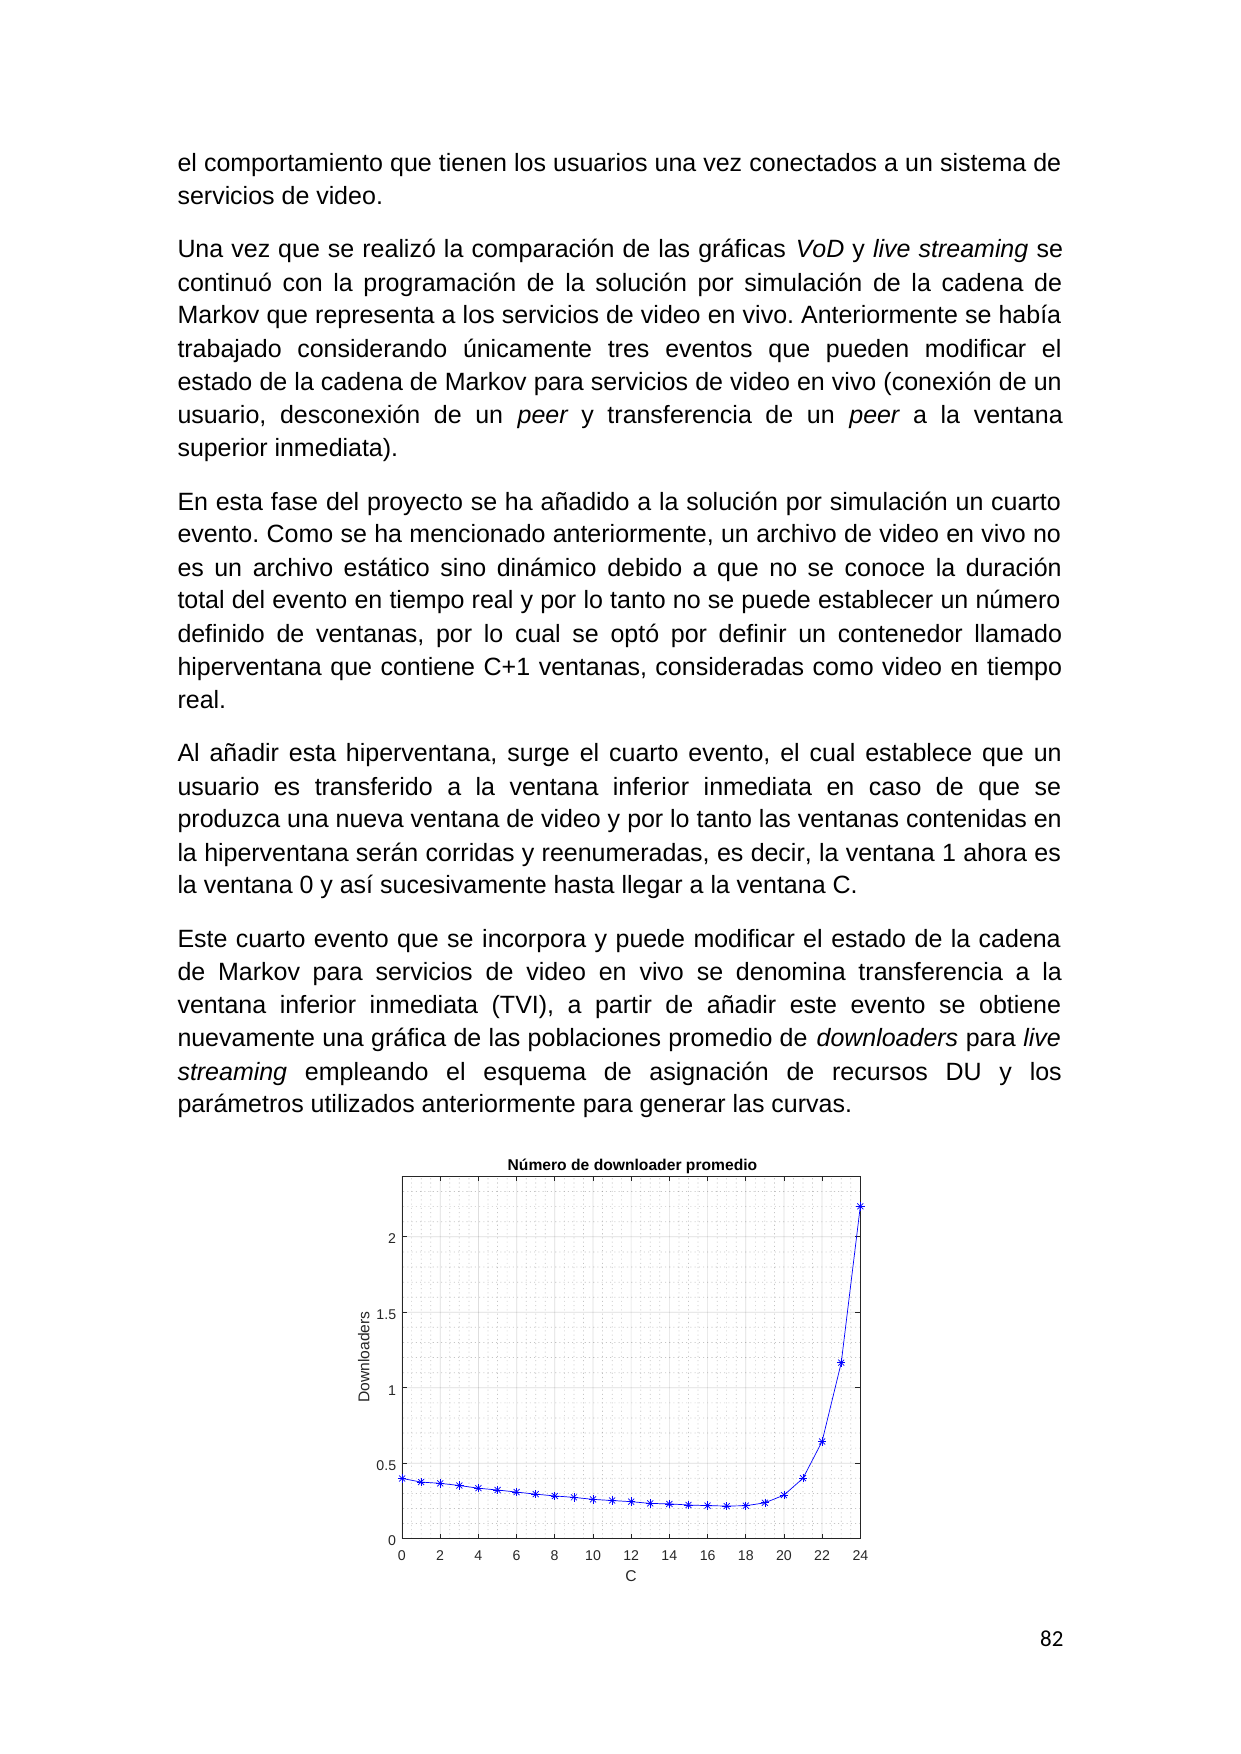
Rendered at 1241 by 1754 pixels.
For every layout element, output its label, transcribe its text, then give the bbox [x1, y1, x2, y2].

text En esta fase del proyecto se ha añadido a la solución por simulación un cuarto evento. Como se ha mencionado anteriormente, un archivo de video en vivo no es un archivo estático sino dinámico debido a que no se conoce la duración total del evento en tiempo real y por lo tanto no se puede establecer un número definido de ventanas, por lo cual se optó por definir un contenedor llamado hiperventana que contiene C+1 ventanas, consideradas como video en tiempo real. [177, 486, 1063, 713]
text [177, 148, 1063, 209]
text Una vez que se realizó la comparación de las gráficas VoD y live streaming se continuó con la programación de la solución por simulación de la cadena de Markov que representa a los servicios de video en vivo. Anteriormente se había trabajado considerando únicamente tres eventos que pueden modificar el estado de la cadena de Markov para servicios de video en vivo (conexión de un usuario, desconexión de un peer y transferencia de un peer a la ventana superior inmediata). [177, 234, 1063, 461]
text Al añadir esta hiperventana, surge el cuarto evento, el cual establece que un usuario es transferido a la ventana inferior inmediata en caso de que se produzca una nueva ventana de video y por lo tanto las ventanas contenidas en la hiperventana serán corridas y reenumeradas, es decir, la ventana 1 ahora es la ventana 0 y así sucesivamente hasta llegar a la ventana C. [177, 738, 1063, 899]
text Este cuarto evento que se incorpora y puede modificar el estado de la cadena de Markov para servicios de video en vivo se denomina transferencia a la ventana inferior inmediata (TVI), a partir de añadir este evento se obtiene nuevamente una gráfica de las poblaciones promedio de downloaders para live streaming empleando el esquema de asignación de recursos DU y los parámetros utilizados anteriormente para generar las curvas. [177, 924, 1063, 1118]
